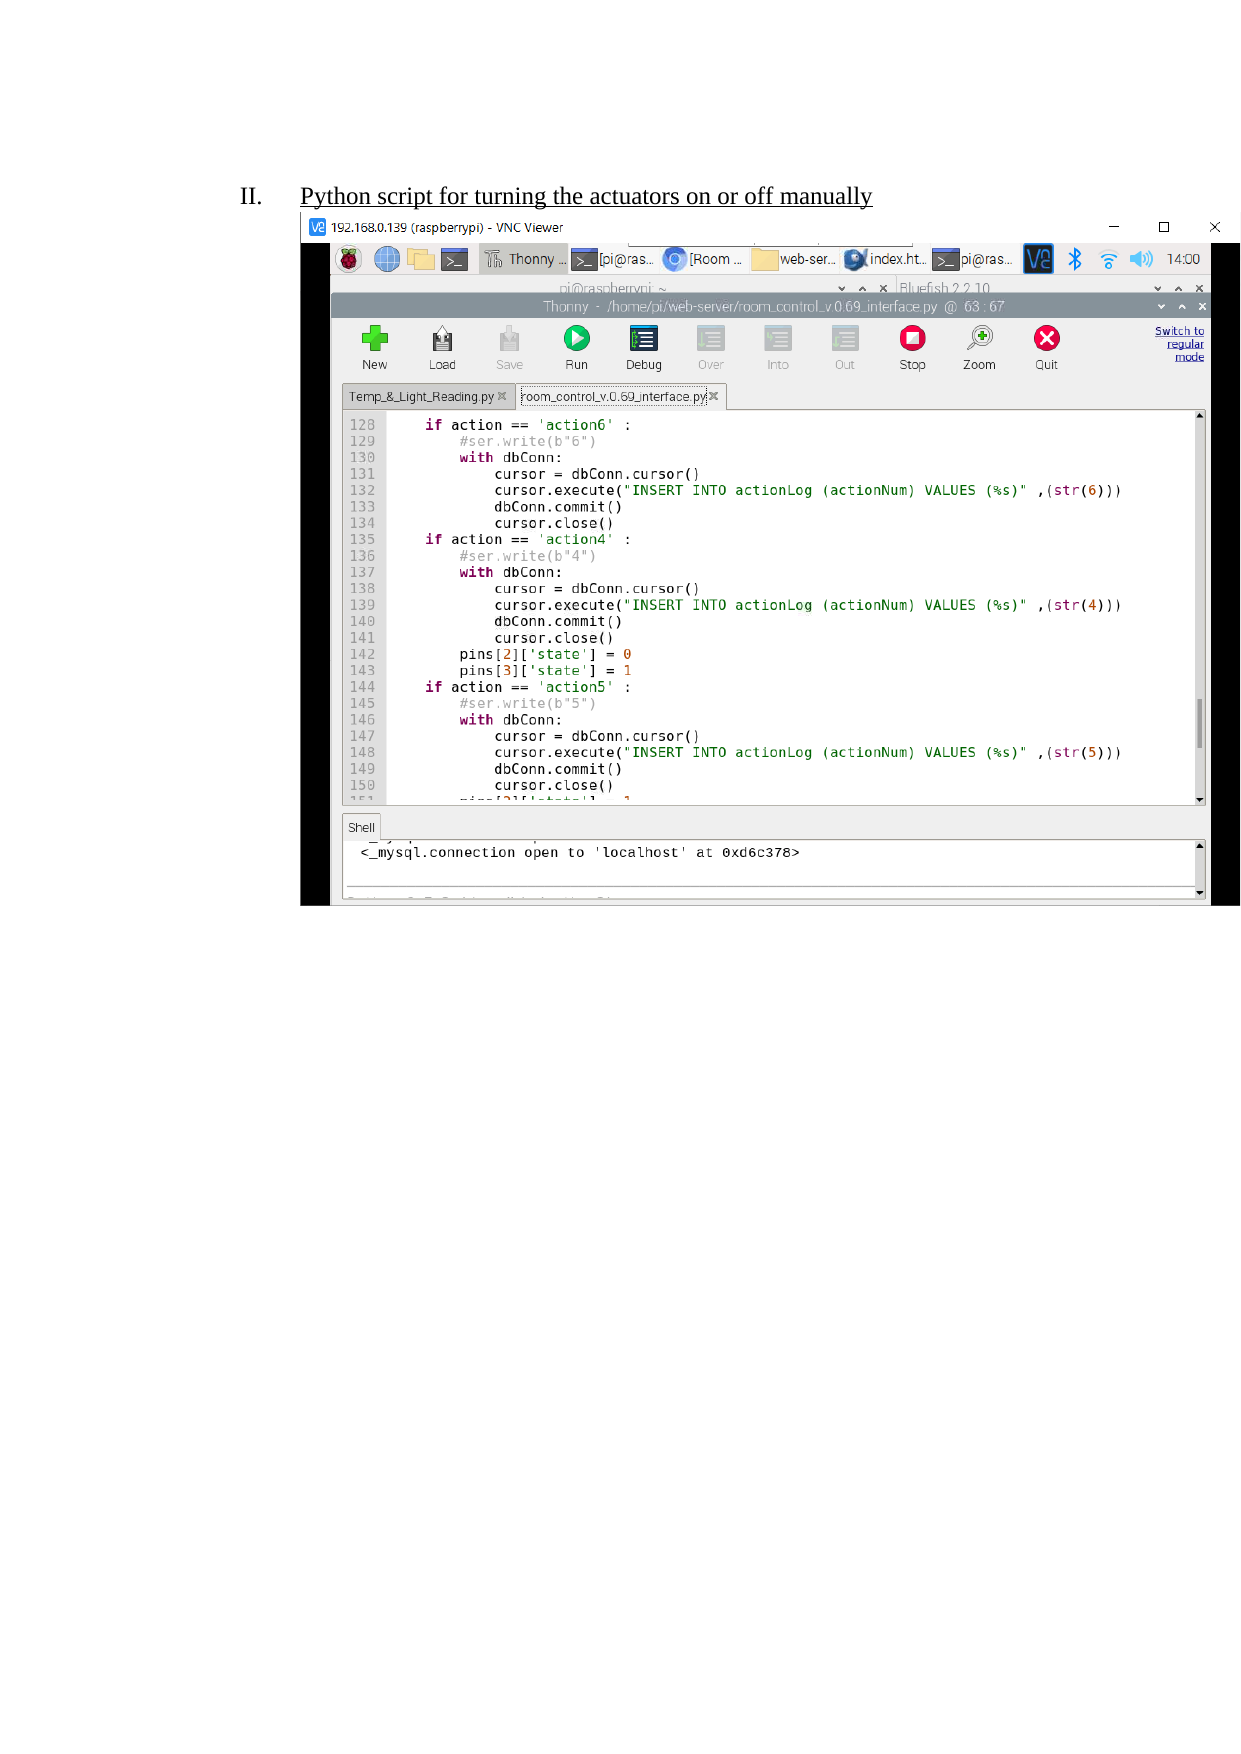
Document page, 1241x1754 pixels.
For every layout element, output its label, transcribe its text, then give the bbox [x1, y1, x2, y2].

list Python script for turning the actuators on or off manually [262, 181, 1090, 210]
picture [300, 212, 1241, 906]
